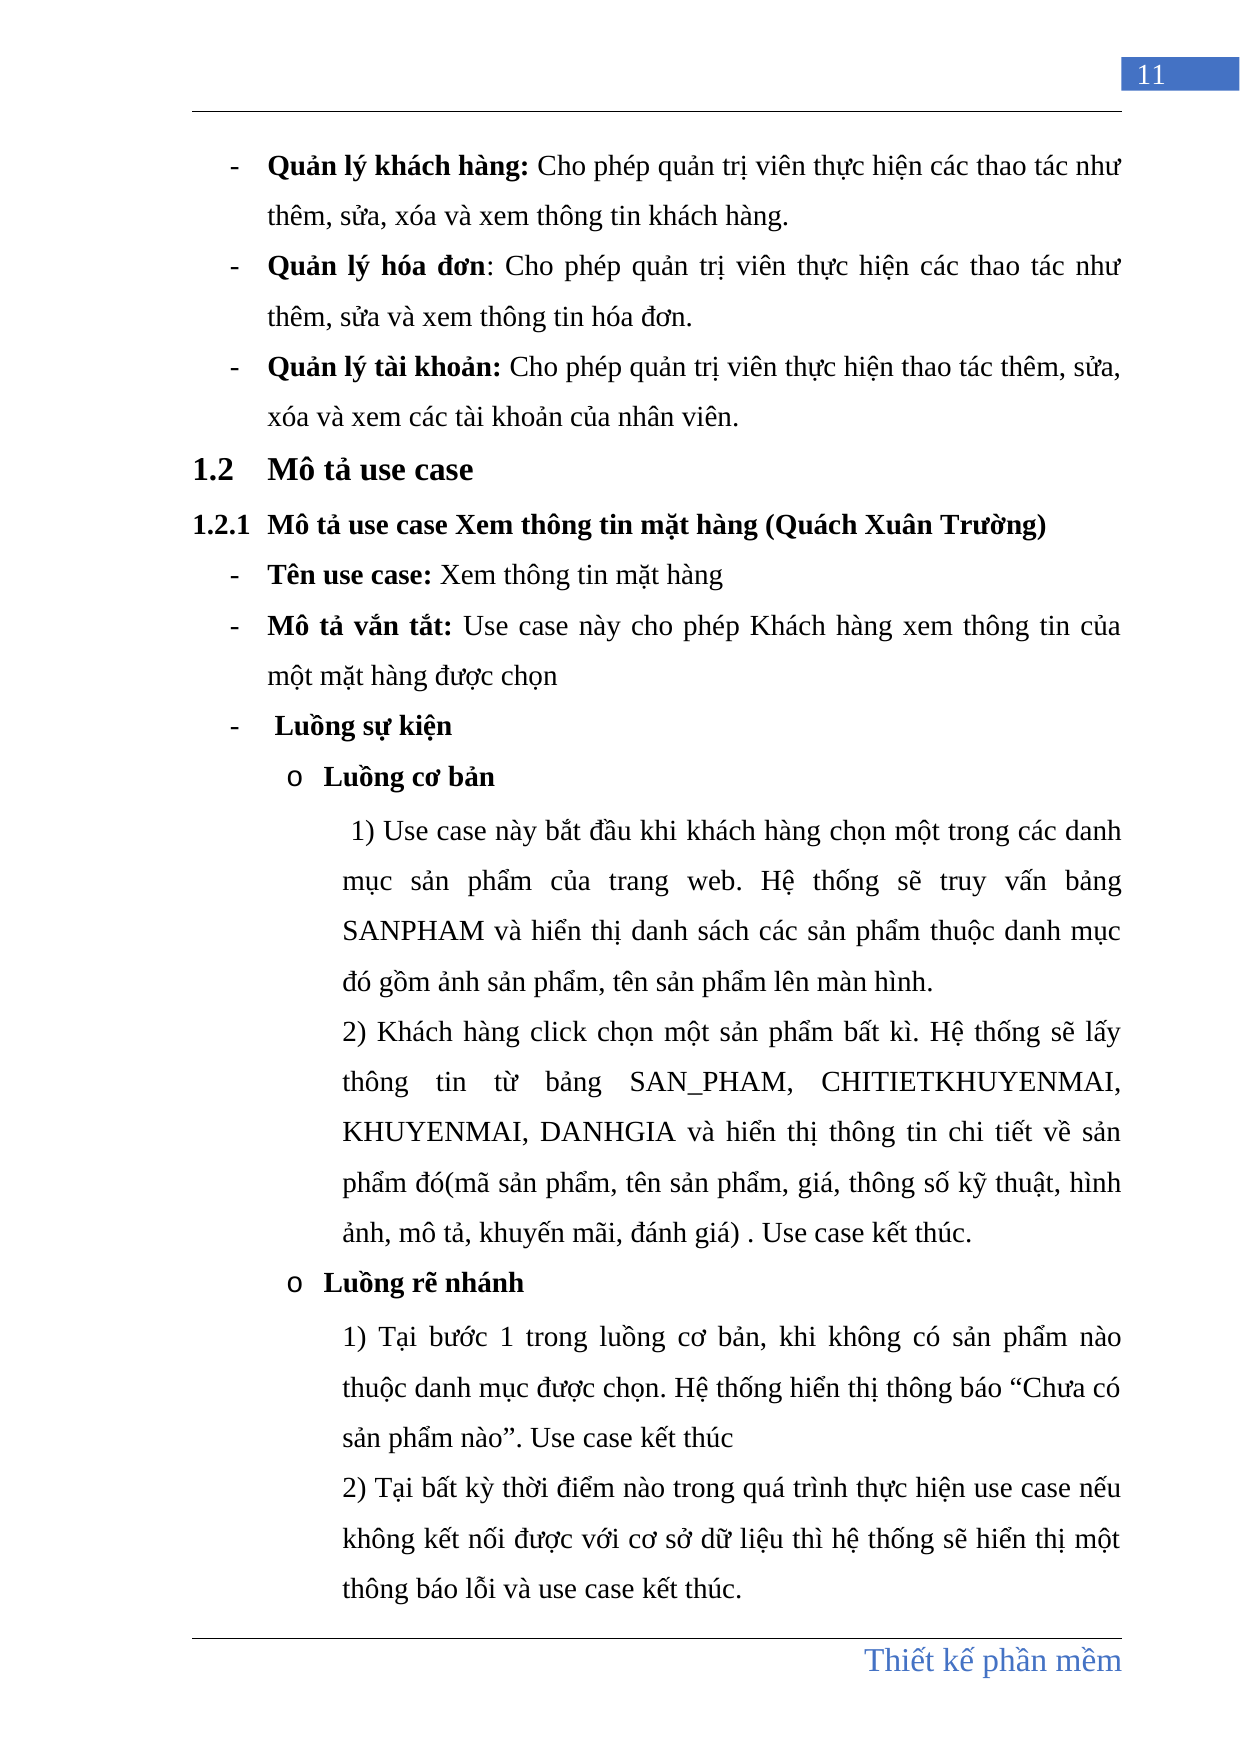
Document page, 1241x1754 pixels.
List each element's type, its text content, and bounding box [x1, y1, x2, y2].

list Mô tả vắn tắt: Use case này cho phép Khách hàng xem thông tin của một mặt hàng được chọn [229, 608, 1122, 692]
text 2) Khách hàng click chọn một sản phẩm bất kì. Hệ thống sẽ lấy thông tin từ bảng SAN_PHAM, CHITIETKHUYENMAI, KHUYENMAI, DANHGIA và hiển thị thông tin chi tiết về sản phẩm đó(mã sản phẩm, tên sản phẩm, giá, thông số kỹ thuật, hình ảnh, mô tả, khuyến mãi, đánh giá) . Use case kết thúc. [342, 1014, 1122, 1249]
list Tên use case: Xem thông tin mặt hàng [229, 557, 1122, 591]
list Luồng sự kiện [229, 708, 1122, 742]
list Mô tả use case [192, 449, 1122, 488]
list Quản lý khách hàng: Cho phép quản trị viên thực hiện các thao tác như thêm, sửa, xóa và xem thông tin khách hàng. [229, 148, 1122, 232]
list Quản lý hóa đơn: Cho phép quản trị viên thực hiện các thao tác như thêm, sửa và xem thông tin hóa đơn. [229, 248, 1122, 332]
list 2) Tại bất kỳ thời điểm nào trong quá trình thực hiện use case nếu không kết nối được với cơ sở dữ liệu thì hệ thống sẽ hiển thị một thông báo lỗi và use case kết thúc. [342, 1471, 1122, 1605]
list Quản lý tài khoản: Cho phép quản trị viên thực hiện thao tác thêm, sửa, xóa và xem các tài khoản của nhân viên. [229, 349, 1122, 433]
text 1) Use case này bắt đầu khi khách hàng chọn một trong các danh mục sản phẩm của trang web. Hệ thống sẽ truy vấn bảng SANPHAM và hiển thị danh sách các sản phẩm thuộc danh mục đó gồm ảnh sản phẩm, tên sản phẩm lên màn hình. [342, 813, 1122, 997]
list Mô tả use case Xem thông tin mặt hàng (Quách Xuân Trường) [192, 507, 1122, 541]
list Luồng rẽ nhánh [286, 1266, 1122, 1302]
list 1) Tại bước 1 trong luồng cơ bản, khi không có sản phẩm nào thuộc danh mục được chọn. Hệ thống hiển thị thông báo “Chưa có sản phẩm nào”. Use case kết thúc [342, 1319, 1122, 1454]
list Luồng cơ bản [286, 759, 1122, 795]
